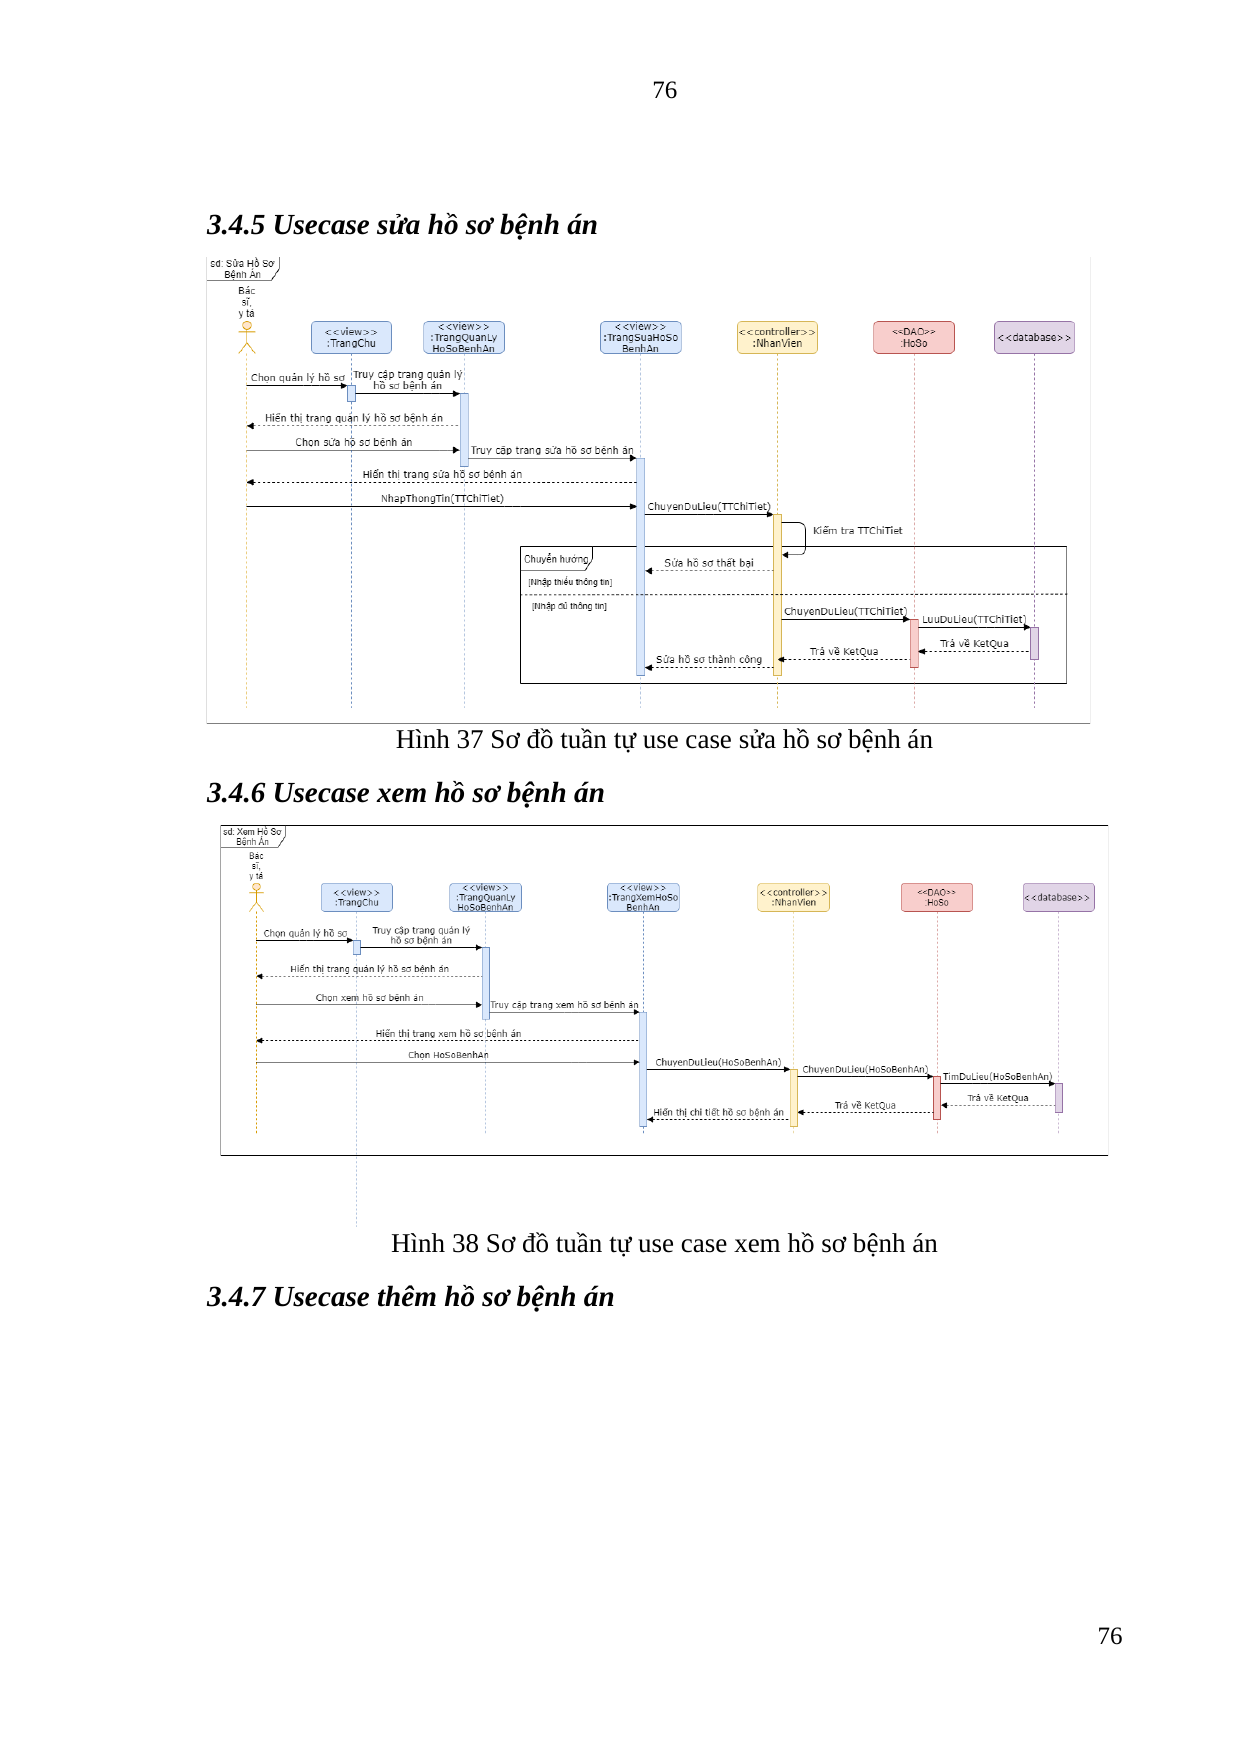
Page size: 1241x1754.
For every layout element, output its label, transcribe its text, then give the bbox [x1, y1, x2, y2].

text 3.4.6 Usecase xem hồ sơ bệnh án [207, 775, 1132, 809]
picture [206, 257, 1091, 724]
text 3.4.5 Usecase sửa hồ sơ bệnh án [207, 207, 1132, 240]
picture [220, 825, 1109, 1227]
text 3.4.7 Usecase thêm hồ sơ bệnh án [207, 1279, 1132, 1312]
